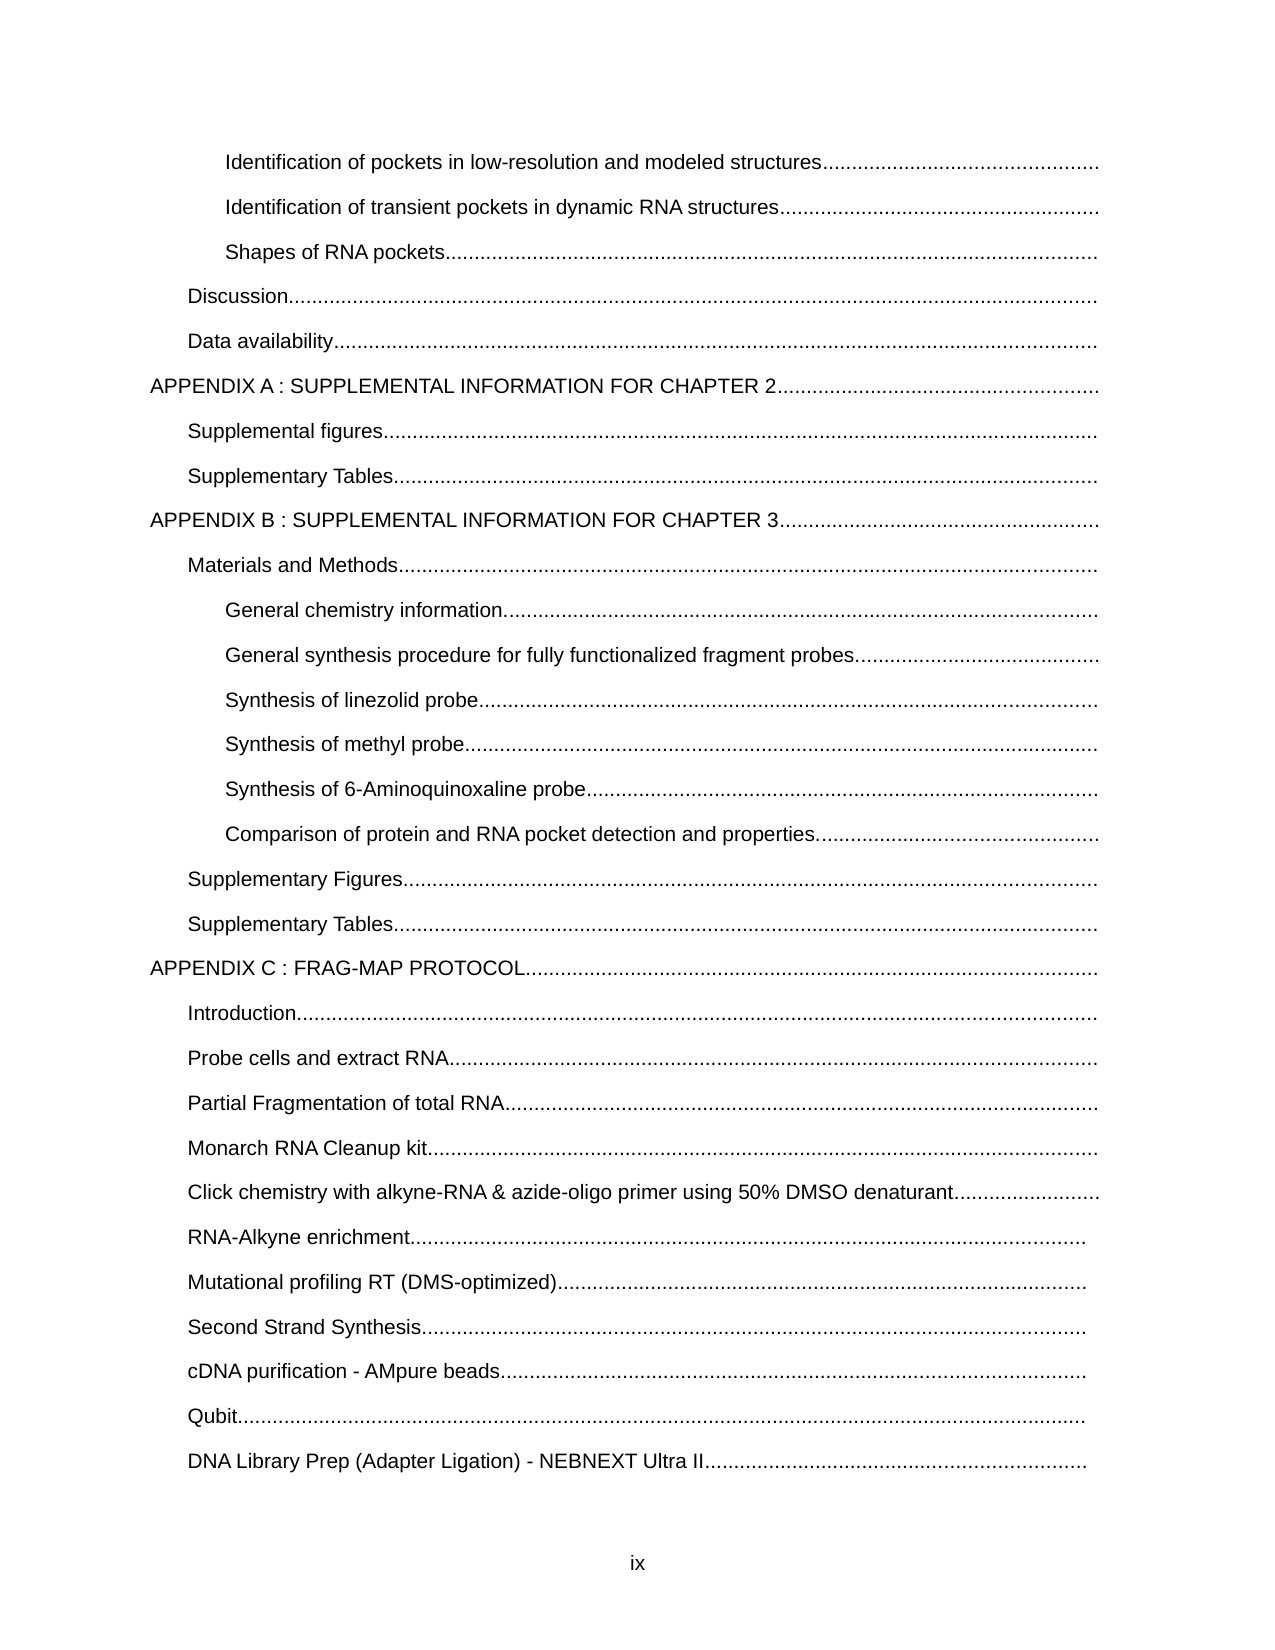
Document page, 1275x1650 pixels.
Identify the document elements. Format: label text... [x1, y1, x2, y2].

text RNA-Alkyne enrichment 100 [187, 1225, 975, 1249]
text Discussion 54 [187, 284, 975, 308]
text APPENDIX B : SUPPLEMENTAL INFORMATION FOR CHAPTER 3 63 [150, 508, 975, 532]
text APPENDIX A : SUPPLEMENTAL INFORMATION FOR CHAPTER 2 56 [150, 374, 975, 398]
text Identification of transient pockets in dynamic RNA structures 49 [225, 195, 975, 219]
text Synthesis of methyl probe 64 [225, 732, 975, 756]
text Synthesis of linezolid probe 64 [225, 687, 975, 711]
text Introduction 95 [187, 1001, 975, 1025]
text APPENDIX C : Frag-MaP Protocol 95 [150, 956, 975, 980]
text Qubit 104 [187, 1404, 975, 1428]
text Data availability 55 [187, 329, 975, 353]
text Supplemental figures 56 [187, 419, 975, 443]
text Comparison of protein and RNA pocket detection and properties. 65 [225, 822, 975, 846]
text Second Strand Synthesis 103 [187, 1314, 975, 1338]
text Mutational profiling RT (DMS-optimized) 101 [187, 1270, 975, 1294]
text General chemistry information. 63 [225, 598, 975, 622]
text Monarch RNA Cleanup kit 98 [187, 1135, 975, 1159]
text DNA Library Prep (Adapter Ligation) - NEBNEXT Ultra II 105 [187, 1449, 975, 1473]
text Identification of pockets in low-resolution and modeled structures 47 [225, 150, 975, 174]
text General synthesis procedure for fully functionalized fragment probes. 63 [225, 643, 975, 667]
text Click chemistry with alkyne-RNA & azide-oligo primer using 50% DMSO denaturant 99 [187, 1180, 975, 1204]
text cDNA purification - AMpure beads 104 [187, 1359, 975, 1383]
text Supplementary Tables 88 [187, 911, 975, 935]
text Partial Fragmentation of total RNA 98 [187, 1091, 975, 1114]
text Supplementary Tables 58 [187, 463, 975, 487]
text Synthesis of 6-Aminoquinoxaline probe 65 [225, 777, 975, 801]
text Supplementary Figures 66 [187, 867, 975, 891]
text Shapes of RNA pockets 52 [225, 239, 975, 263]
text Probe cells and extract RNA 95 [187, 1046, 975, 1070]
text Materials and Methods 63 [187, 553, 975, 577]
